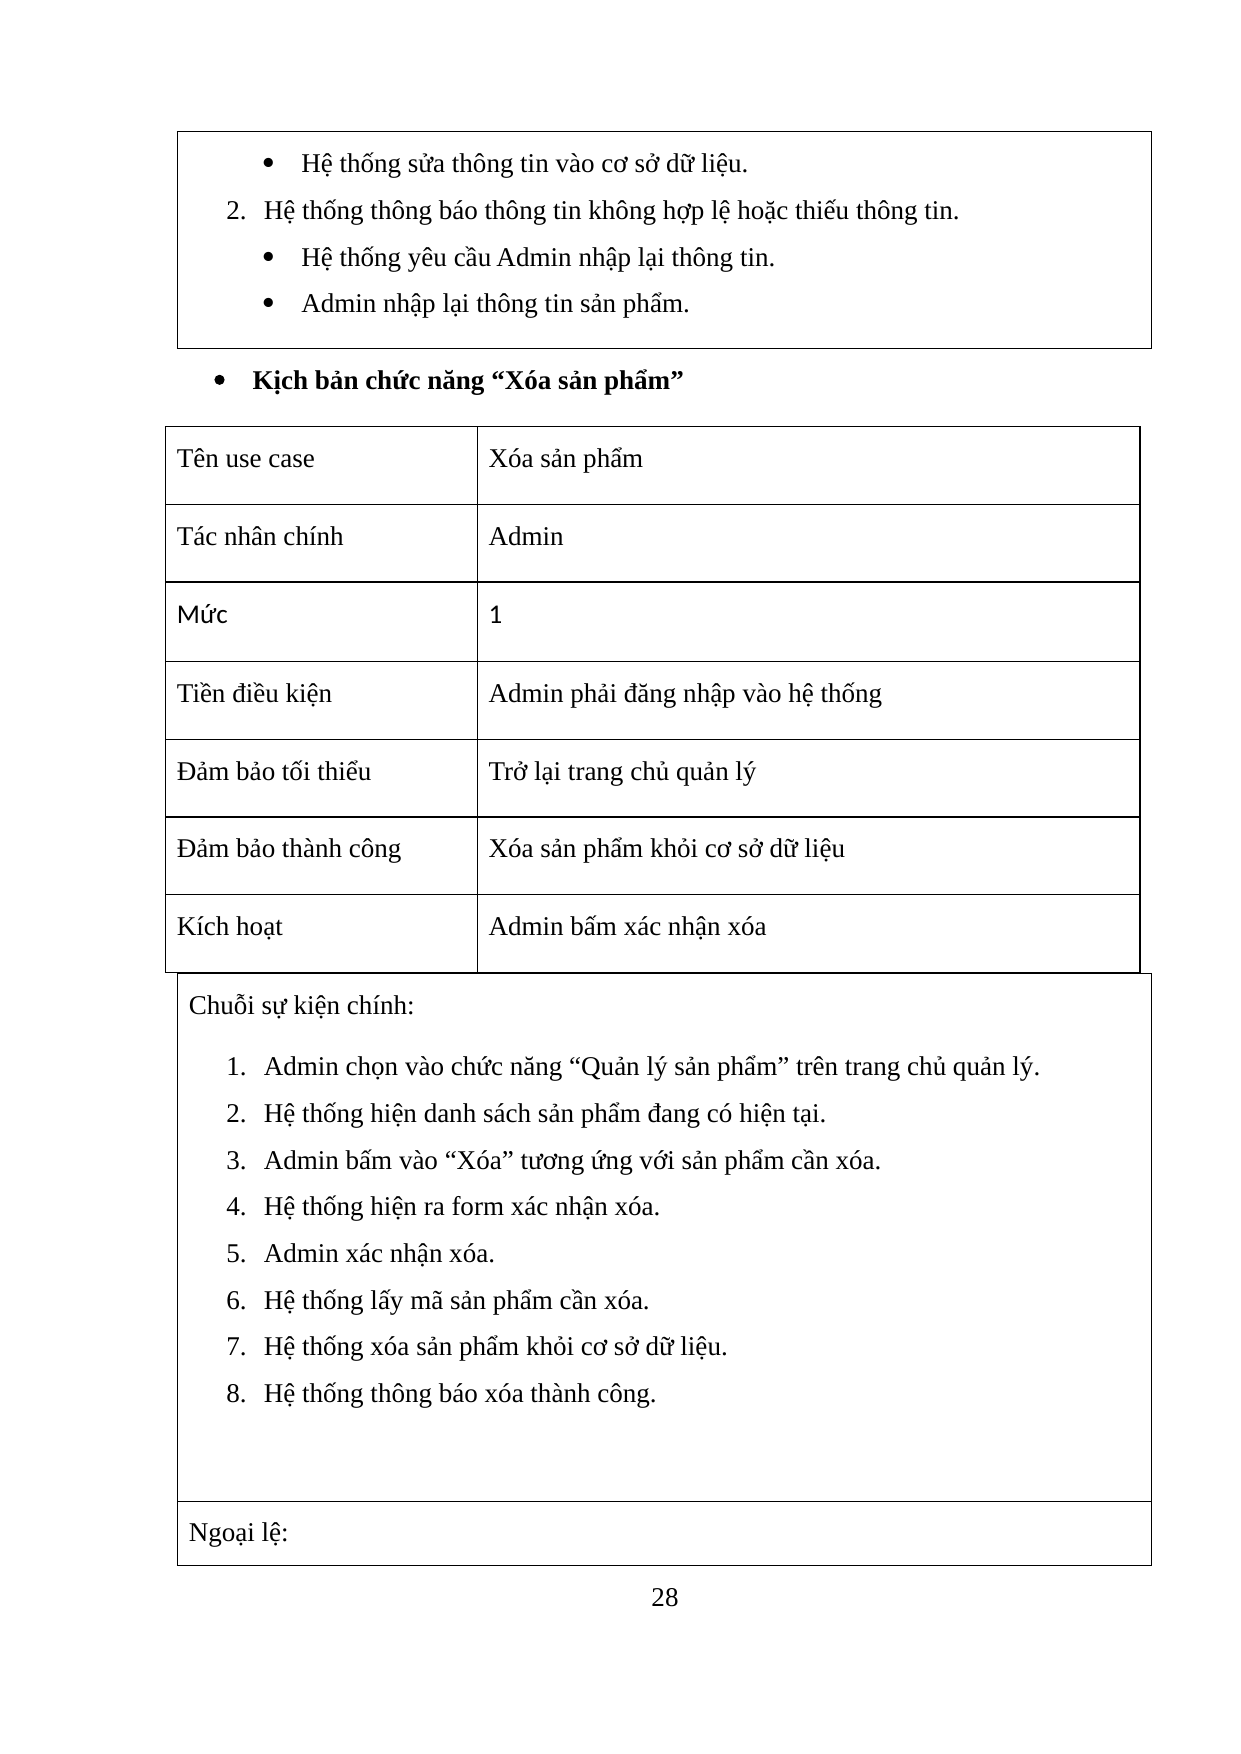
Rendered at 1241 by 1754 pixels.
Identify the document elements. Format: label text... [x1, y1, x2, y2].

table_cell Kích hoạt [166, 895, 477, 972]
table_cell Admin bấm xác nhận xóa [478, 895, 1139, 972]
list Kịch bản chức năng “Xóa sản phẩm” [215, 364, 1122, 395]
table_cell Mức [166, 583, 477, 661]
table_cell Trở lại trang chủ quản lý [478, 740, 1139, 816]
table_cell Đảm bảo thành công [166, 818, 477, 894]
table_header Chuỗi sự kiện chính: Admin chọn vào chức năng “Quản lý sản phẩm” trên trang chủ quản lý. Hệ thống hiện danh sách sản phẩm đang có hiện tại. Admin bấm vào “Xóa” tương ứng với sản phẩm cần xóa. Hệ thống hiện ra form xác nhận xóa. Admin xác nhận xóa. Hệ thống lấy mã sản phẩm cần xóa. Hệ thống xóa sản phẩm khỏi cơ sở dữ liệu. Hệ thống thông báo xóa thành công. [178, 974, 1151, 1501]
table_header Tên use case [166, 427, 477, 504]
table_cell Tiền điều kiện [166, 662, 477, 739]
table_cell Admin [478, 505, 1139, 581]
table_cell Đảm bảo tối thiểu [166, 740, 477, 816]
table_cell Tác nhân chính [166, 505, 477, 581]
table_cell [178, 132, 1151, 348]
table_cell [178, 1502, 1151, 1565]
table_cell Xóa sản phẩm khỏi cơ sở dữ liệu [478, 818, 1139, 894]
table_header Xóa sản phẩm [478, 427, 1139, 504]
table_cell 1 [478, 583, 1139, 661]
table_cell Admin phải đăng nhập vào hệ thống [478, 662, 1139, 739]
